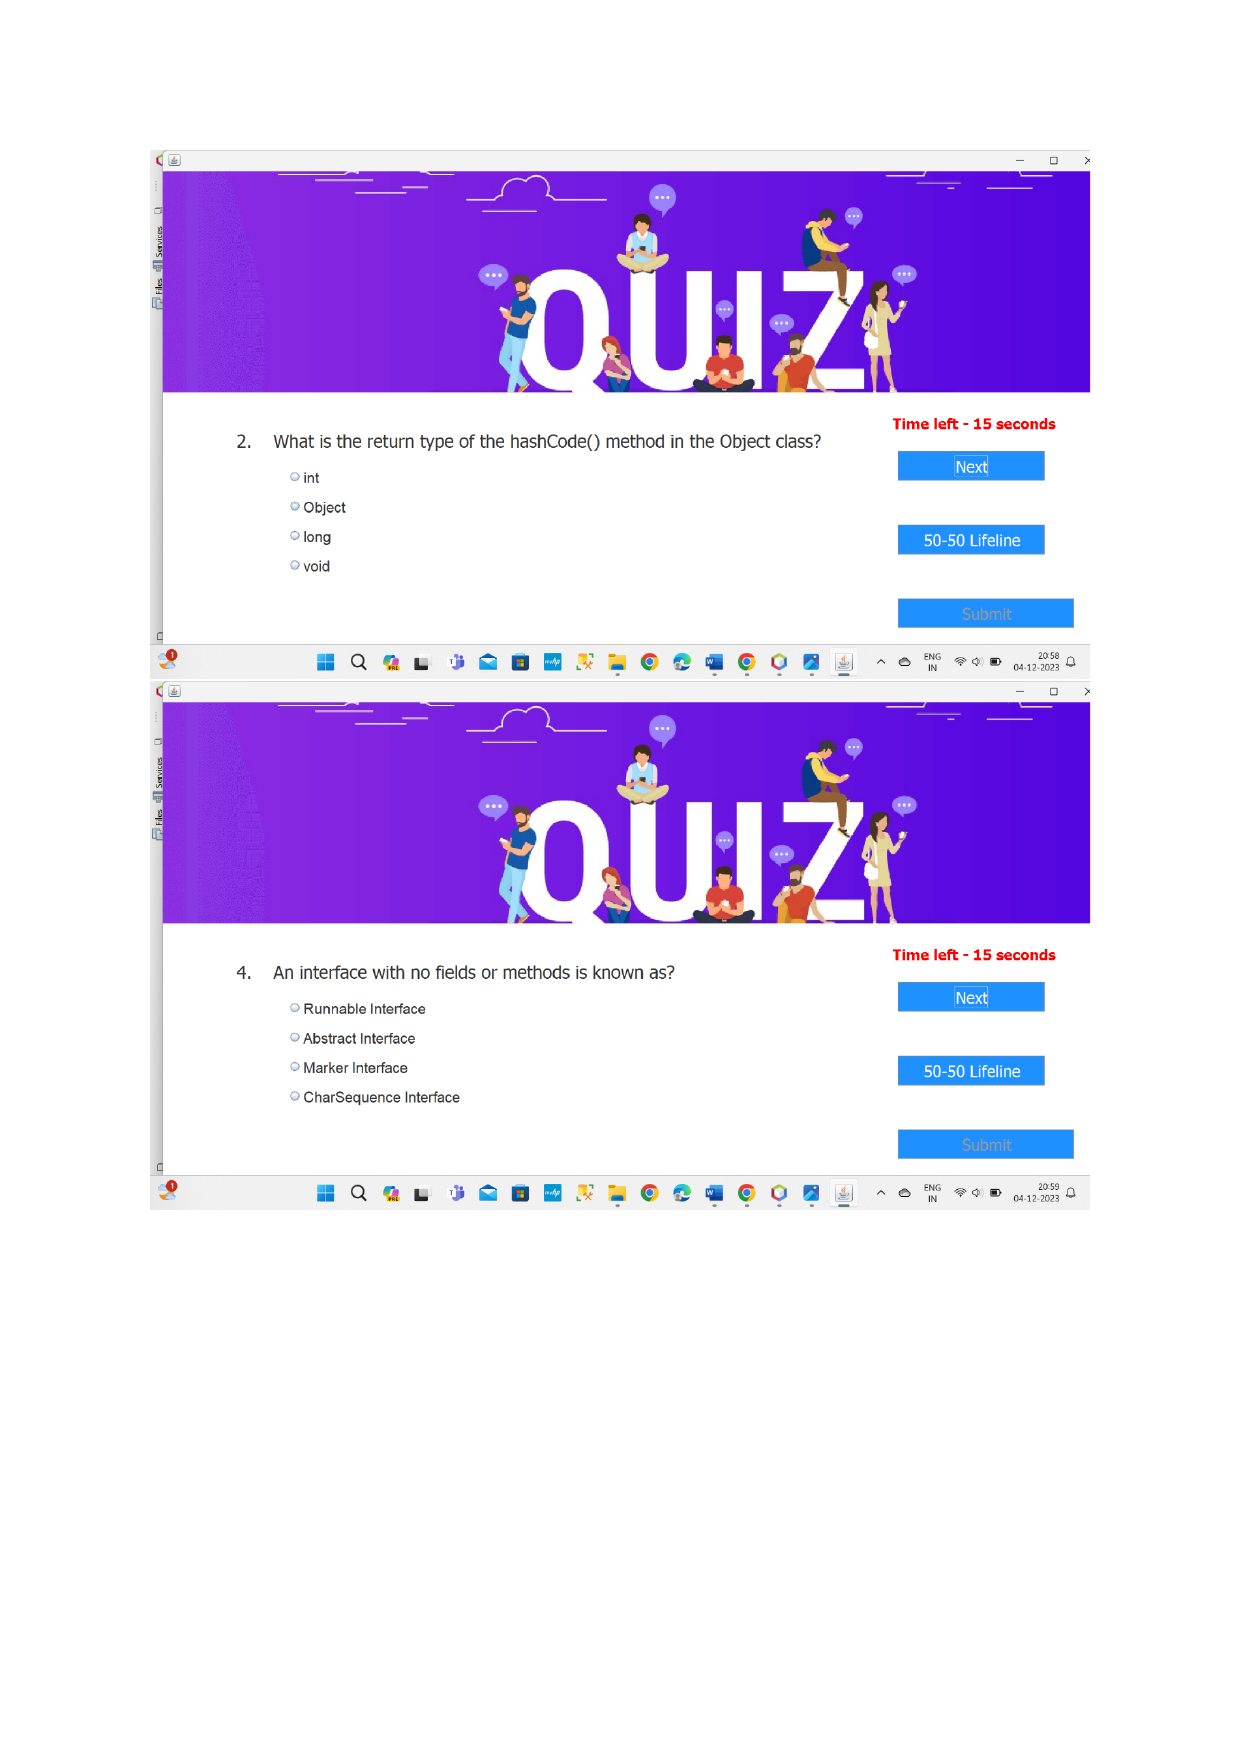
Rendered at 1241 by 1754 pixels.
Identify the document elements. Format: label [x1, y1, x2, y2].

picture [150, 681, 1091, 1210]
picture [150, 150, 1091, 679]
